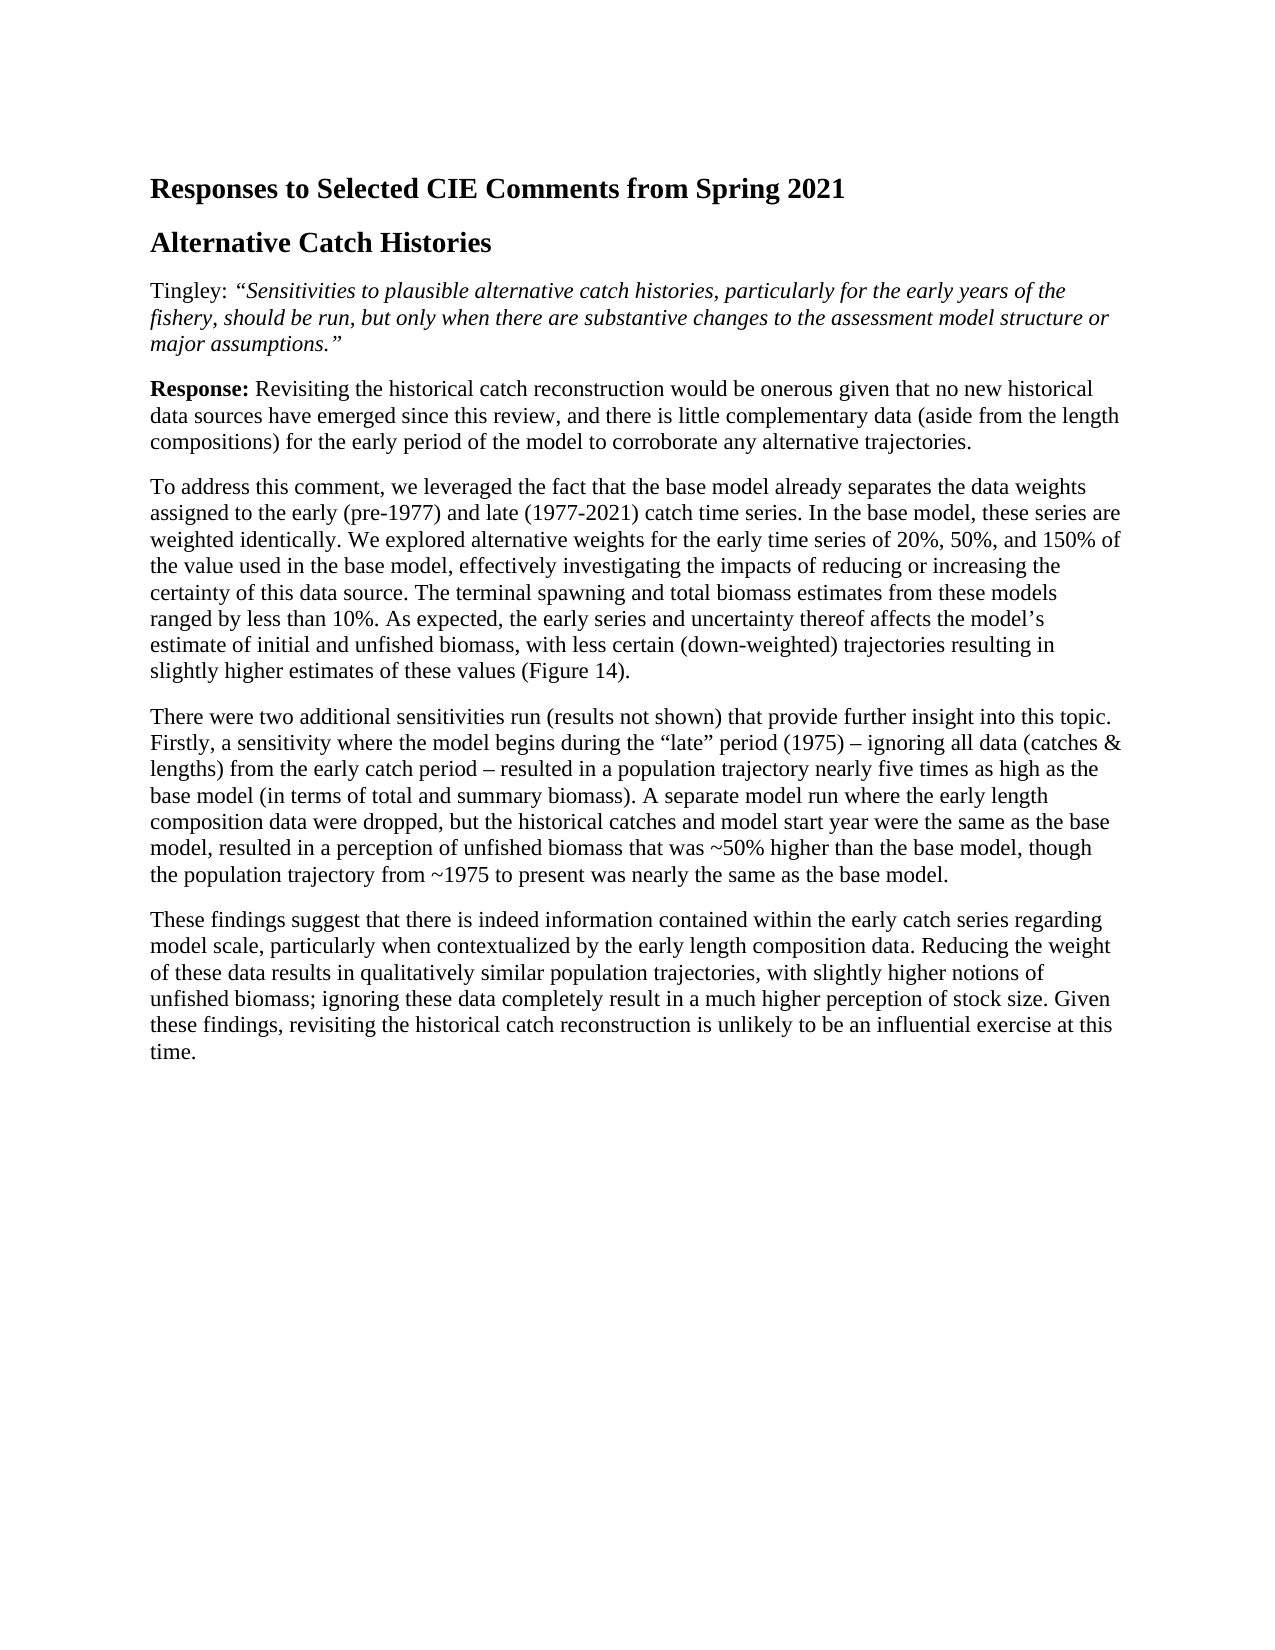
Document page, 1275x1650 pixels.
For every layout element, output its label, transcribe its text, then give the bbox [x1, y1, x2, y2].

text Tingley: “Sensitivities to plausible alternative catch histories, particularly for the early years of the fishery, should be run, but only when there are substantive changes to the assessment model structure or major assumptions.” [150, 277, 1125, 357]
subtitle Alternative Catch Histories [150, 225, 1125, 259]
text To address this comment, we leveraged the fact that the base model already separates the data weights assigned to the early (pre-1977) and late (1977-2021) catch time series. In the base model, these series are weighted identically. We explored alternative weights for the early time series of 20%, 50%, and 150% of the value used in the base model, effectively investigating the impacts of reducing or increasing the certainty of this data source. The terminal spawning and total biomass estimates from these models ranged by less than 10%. As expected, the early series and uncertainty thereof affects the model’s estimate of initial and unfished biomass, with less certain (down-weighted) trajectories resulting in slightly higher estimates of these values (Figure 14). [150, 473, 1125, 684]
text Response: Revisiting the historical catch reconstruction would be onerous given that no new historical data sources have emerged since this review, and there is little complementary data (aside from the length compositions) for the early period of the model to corroborate any alternative trajectories. [150, 375, 1125, 454]
text There were two additional sensitivities run (results not shown) that provide further insight into this topic. Firstly, a sensitivity where the model begins during the “late” period (1975) – ignoring all data (catches & lengths) from the early catch period – resulted in a population trajectory nearly five times as high as the base model (in terms of total and summary biomass). A separate model run where the early length composition data were dropped, but the historical catches and model start year were the same as the base model, resulted in a perception of unfished biomass that was ~50% higher than the base model, though the population trajectory from ~1975 to present was nearly the same as the base model. [150, 703, 1125, 887]
text These findings suggest that there is indeed information contained within the early catch series regarding model scale, particularly when contextualized by the early length composition data. Reducing the weight of these data results in qualitatively similar population trajectories, with slightly higher notions of unfished biomass; ignoring these data completely result in a much higher perception of stock size. Given these findings, revisiting the historical catch reconstruction is unlikely to be an influential exercise at this time. [150, 906, 1125, 1064]
subtitle Responses to Selected CIE Comments from Spring 2021 [150, 171, 1125, 204]
